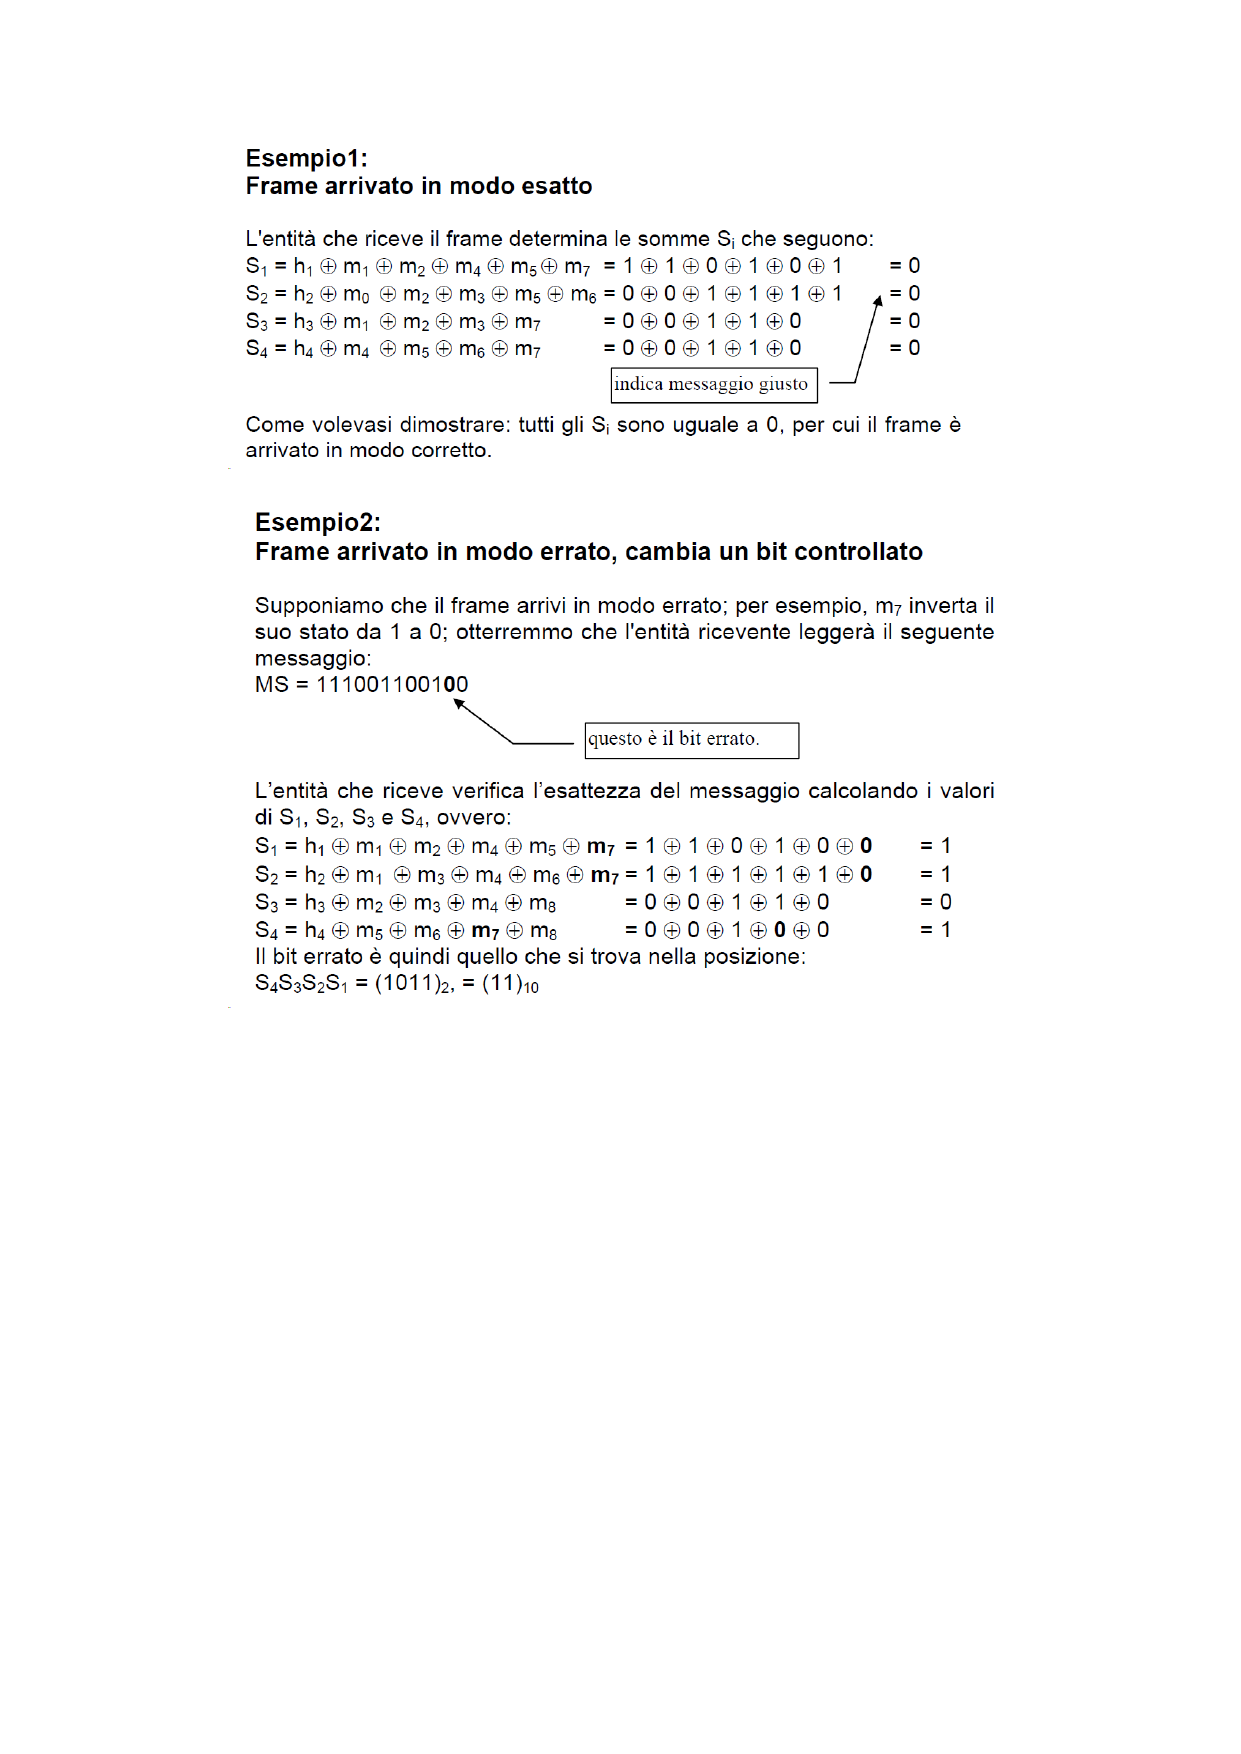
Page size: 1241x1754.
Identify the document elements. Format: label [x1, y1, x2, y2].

picture [228, 499, 1019, 1008]
picture [228, 147, 1002, 469]
